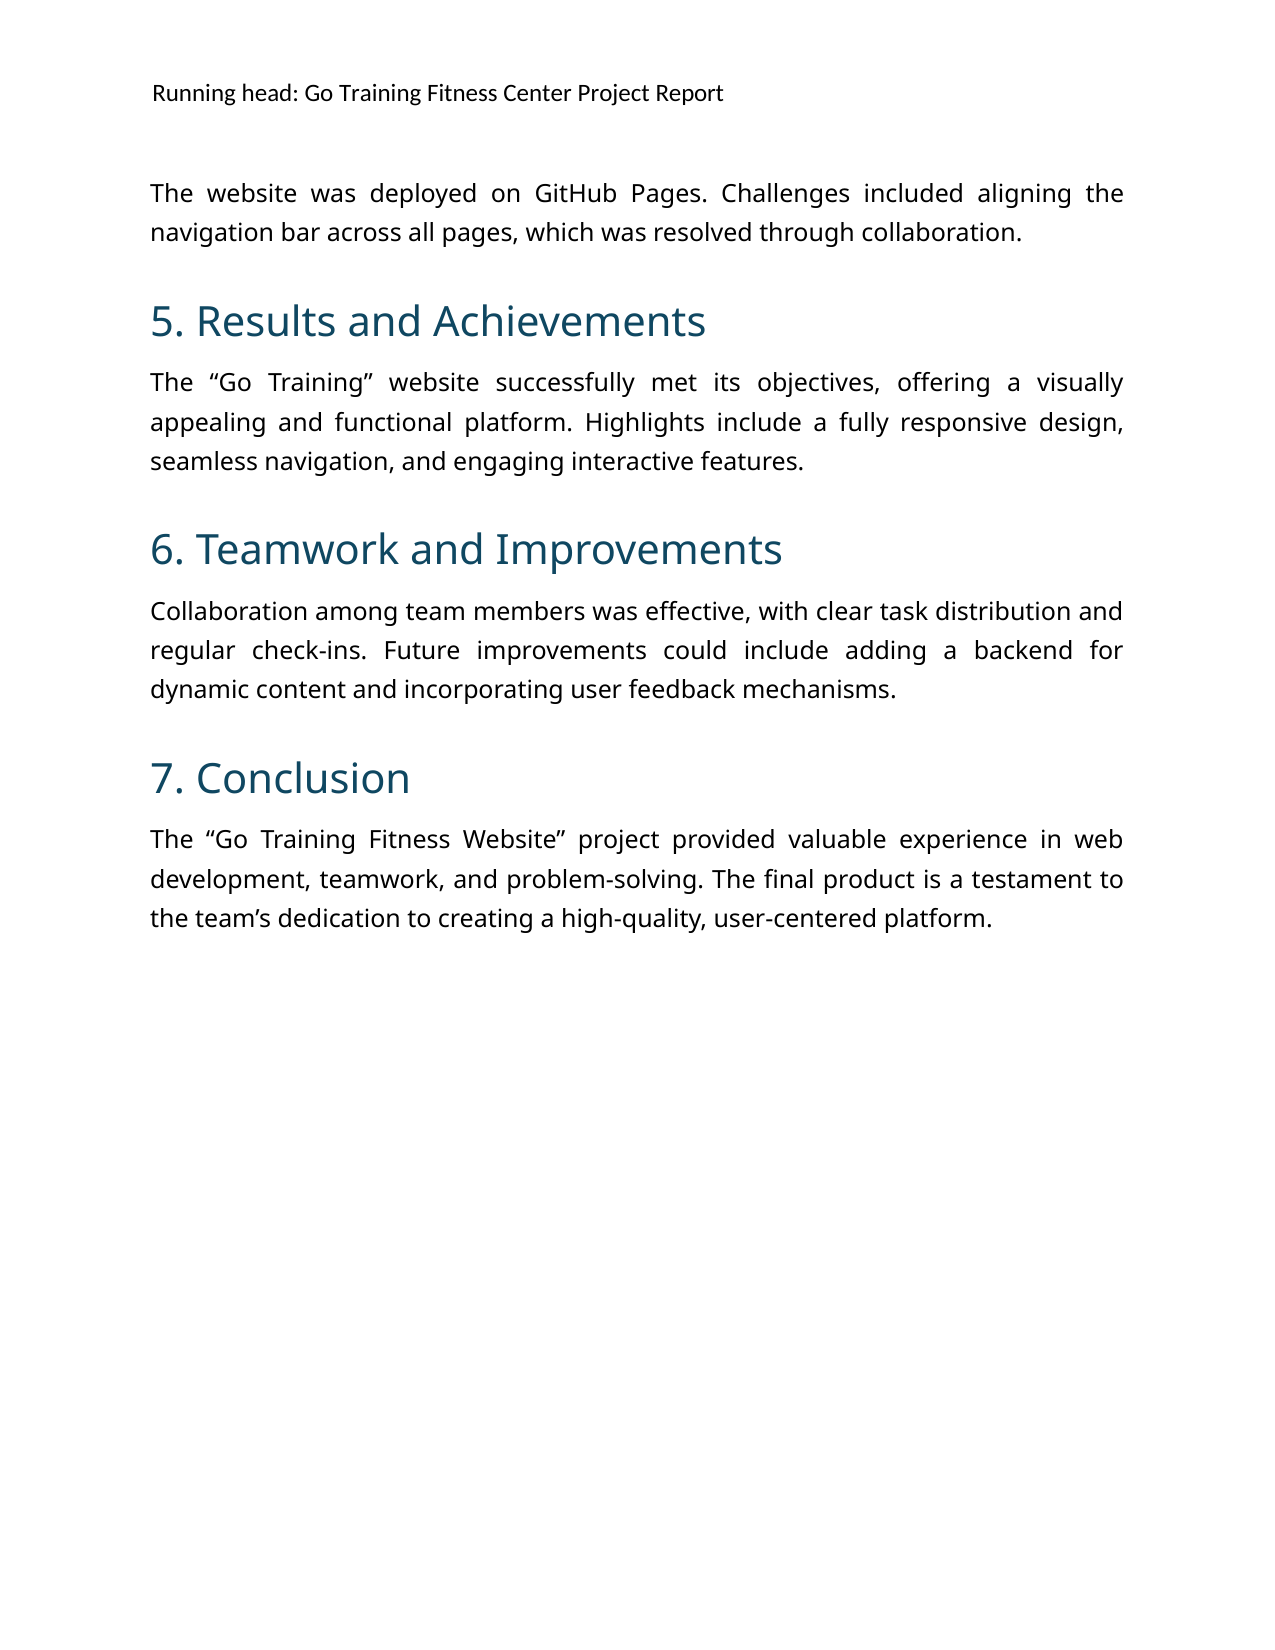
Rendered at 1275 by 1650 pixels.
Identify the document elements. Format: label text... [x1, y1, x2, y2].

subtitle 6. Teamwork and Improvements [150, 520, 1125, 577]
subtitle 5. Results and Achievements [150, 292, 1125, 348]
text The “Go Training” website successfully met its objectives, offering a visually appealing and functional platform. Highlights include a fully responsive design, seamless navigation, and engaging interactive features. [150, 365, 1125, 477]
text Collaboration among team members was effective, with clear task distribution and regular check-ins. Future improvements could include adding a backend for dynamic content and incorporating user feedback mechanisms. [150, 594, 1125, 706]
text The website was deployed on GitHub Pages. Challenges included aligning the navigation bar across all pages, which was resolved through collaboration. [150, 176, 1125, 249]
text The “Go Training Fitness Website” project provided valuable experience in web development, teamwork, and problem-solving. The final product is a testament to the team’s dedication to creating a high-quality, user-centered platform. [150, 822, 1125, 934]
subtitle 7. Conclusion [150, 749, 1125, 805]
